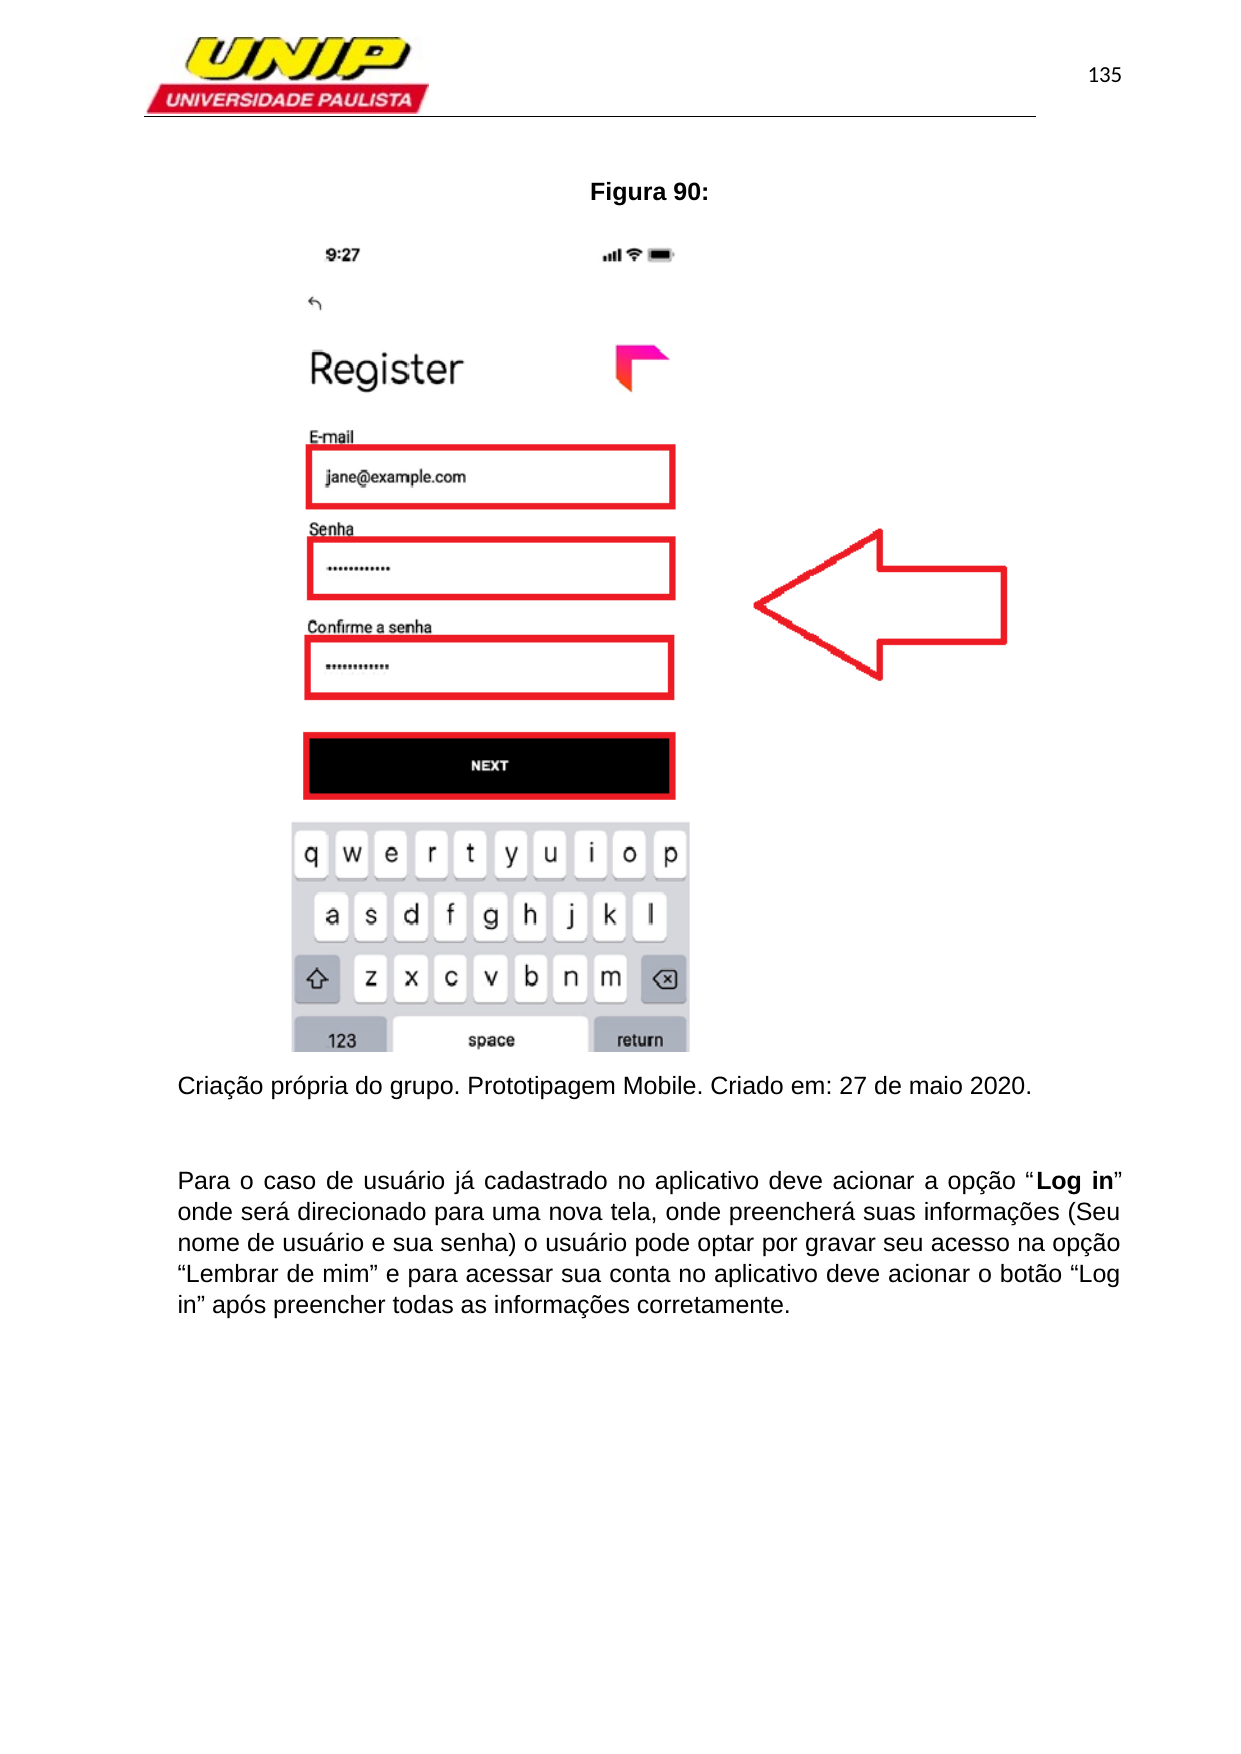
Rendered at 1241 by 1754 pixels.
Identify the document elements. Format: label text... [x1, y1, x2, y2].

text Para o caso de usuário já cadastrado no aplicativo deve acionar a opção “Log in” onde será direcionado para uma nova tela, onde preencherá suas informações (Seu nome de usuário e sua senha) o usuário pode optar por gravar seu acesso na opção “Lembrar de mim” e para acessar sua conta no aplicativo deve acionar o botão “Log in” após preencher todas as informações corretamente. [177, 1166, 1122, 1319]
picture [146, 37, 429, 114]
picture [206, 223, 1093, 1052]
text Figura 90: [177, 177, 1122, 206]
text Criação própria do grupo. Prototipagem Mobile. Criado em: 27 de maio 2020. [177, 1071, 1122, 1099]
